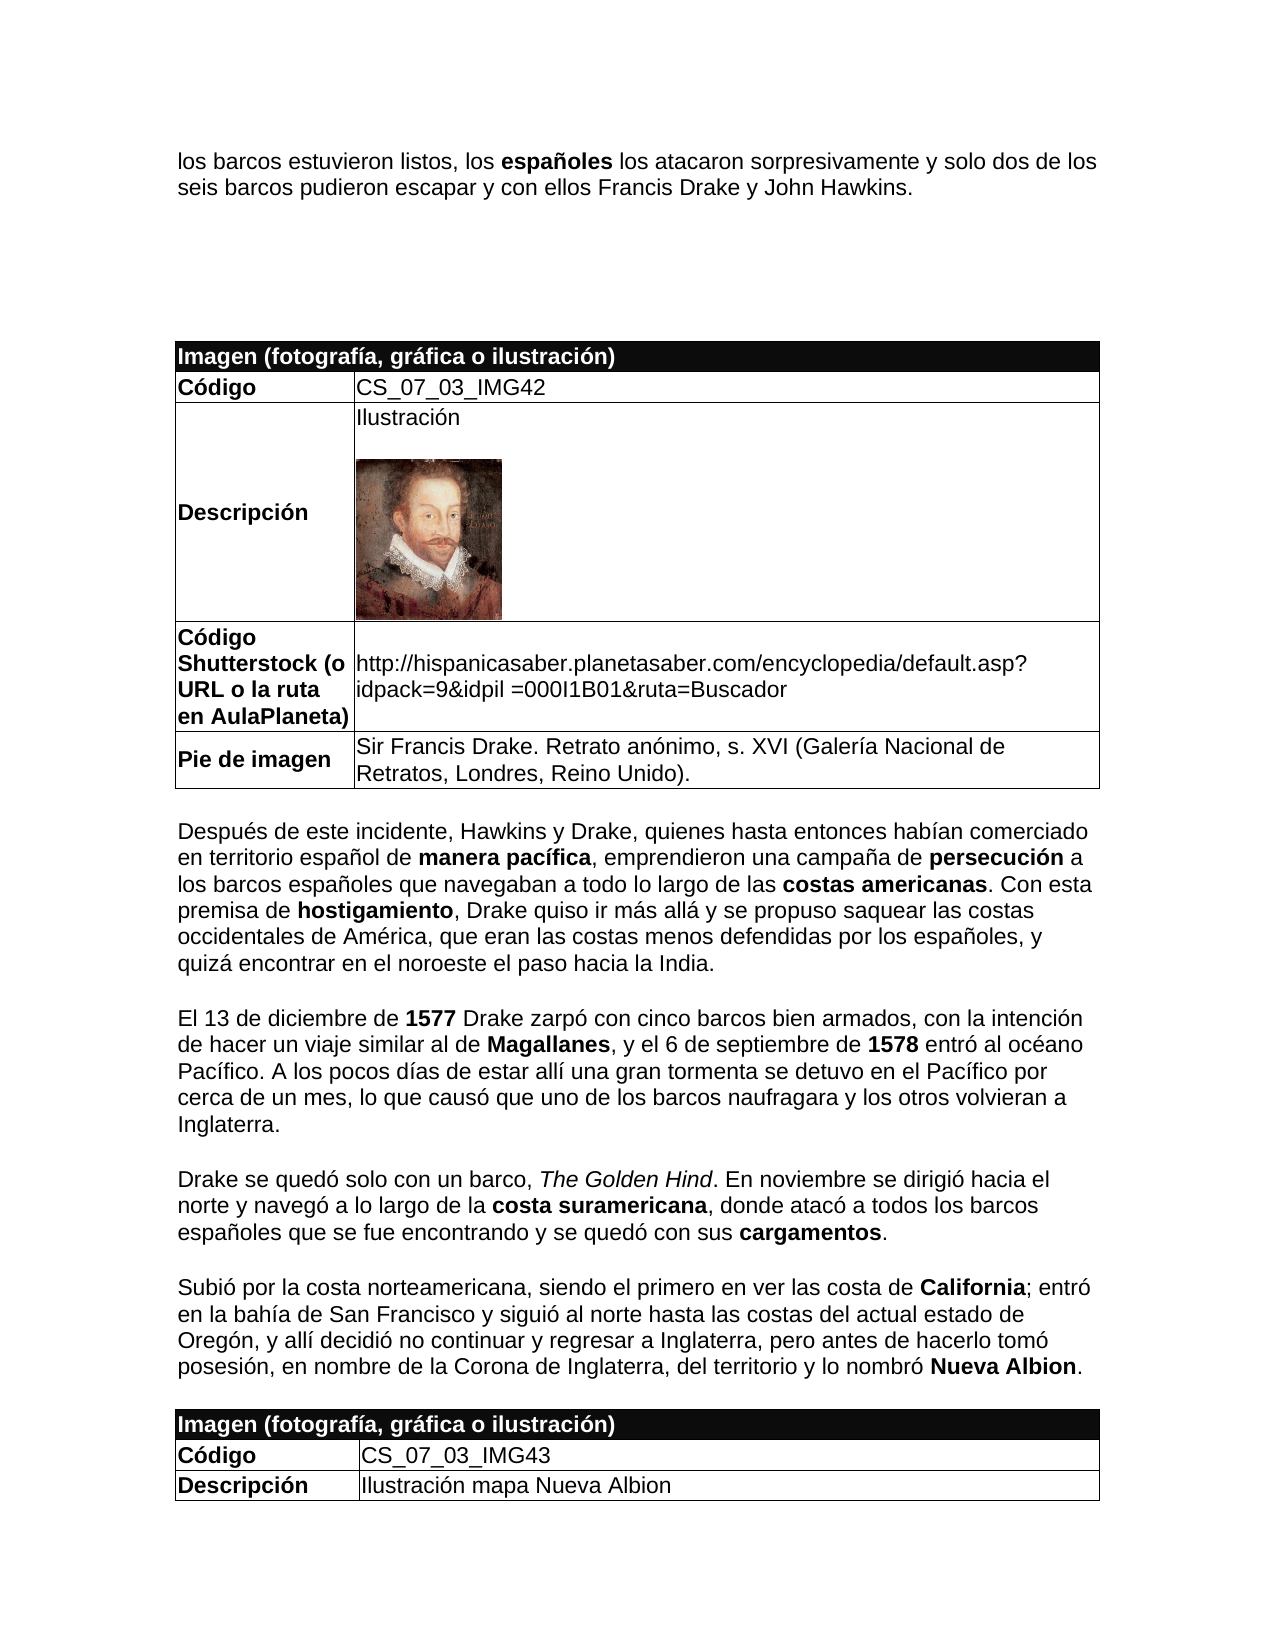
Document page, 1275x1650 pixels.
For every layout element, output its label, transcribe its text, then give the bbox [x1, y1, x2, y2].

table_cell Código [176, 372, 354, 402]
table_header Imagen (fotografía, gráfica o ilustración) [176, 342, 1099, 371]
table_cell Sir Francis Drake. Retrato anónimo, s. XVI (Galería Nacional de Retratos, Londres, Reino Unido). [355, 732, 1099, 788]
table_cell Código Shutterstock (o URL o la ruta en AulaPlaneta) [176, 622, 354, 731]
text Drake se quedó solo con un barco, The Golden Hind. En noviembre se dirigió hacia el norte y navegó a lo largo de la costa suramericana, donde atacó a todos los barcos españoles que se fue encontrando y se quedó con sus cargamentos. [177, 1166, 1098, 1245]
table_cell CS_07_03_IMG42 [355, 372, 1099, 402]
table_cell Descripción [176, 403, 354, 621]
table_cell Pie de imagen [176, 732, 354, 788]
text El 13 de diciembre de 1577 Drake zarpó con cinco barcos bien armados, con la intención de hacer un viaje similar al de Magallanes, y el 6 de septiembre de 1578 entró al océano Pacífico. A los pocos días de estar allí una gran tormenta se detuvo en el Pacífico por cerca de un mes, lo que causó que uno de los barcos naufragara y los otros volvieran a Inglaterra. [177, 1005, 1098, 1137]
table_cell Descripción [176, 1471, 359, 1500]
table_cell CS_07_03_IMG43 [360, 1440, 1099, 1470]
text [177, 148, 1098, 200]
text Subió por la costa norteamericana, siendo el primero en ver las costa de California; entró en la bahía de San Francisco y siguió al norte hasta las costas del actual estado de Oregón, y allí decidió no continuar y regresar a Inglaterra, pero antes de hacerlo tomó posesión, en nombre de la Corona de Inglaterra, del territorio y lo nombró Nueva Albion. [177, 1274, 1098, 1380]
table_cell Código [176, 1440, 359, 1470]
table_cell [360, 1471, 1099, 1500]
picture [355, 459, 502, 620]
table_header Imagen (fotografía, gráfica o ilustración) [176, 1410, 1099, 1439]
table_cell Ilustración [355, 403, 1099, 621]
table_cell http://hispanicasaber.planetasaber.com/encyclopedia/default.asp?idpack=9&idpil =000I1B01&ruta=Buscador [355, 622, 1099, 731]
text Después de este incidente, Hawkins y Drake, quienes hasta entonces habían comerciado en territorio español de manera pacífica, emprendieron una campaña de persecución a los barcos españoles que navegaban a todo lo largo de las costas americanas. Con esta premisa de hostigamiento, Drake quiso ir más allá y se propuso saquear las costas occidentales de América, que eran las costas menos defendidas por los españoles, y quizá encontrar en el noroeste el paso hacia la India. [177, 818, 1098, 976]
